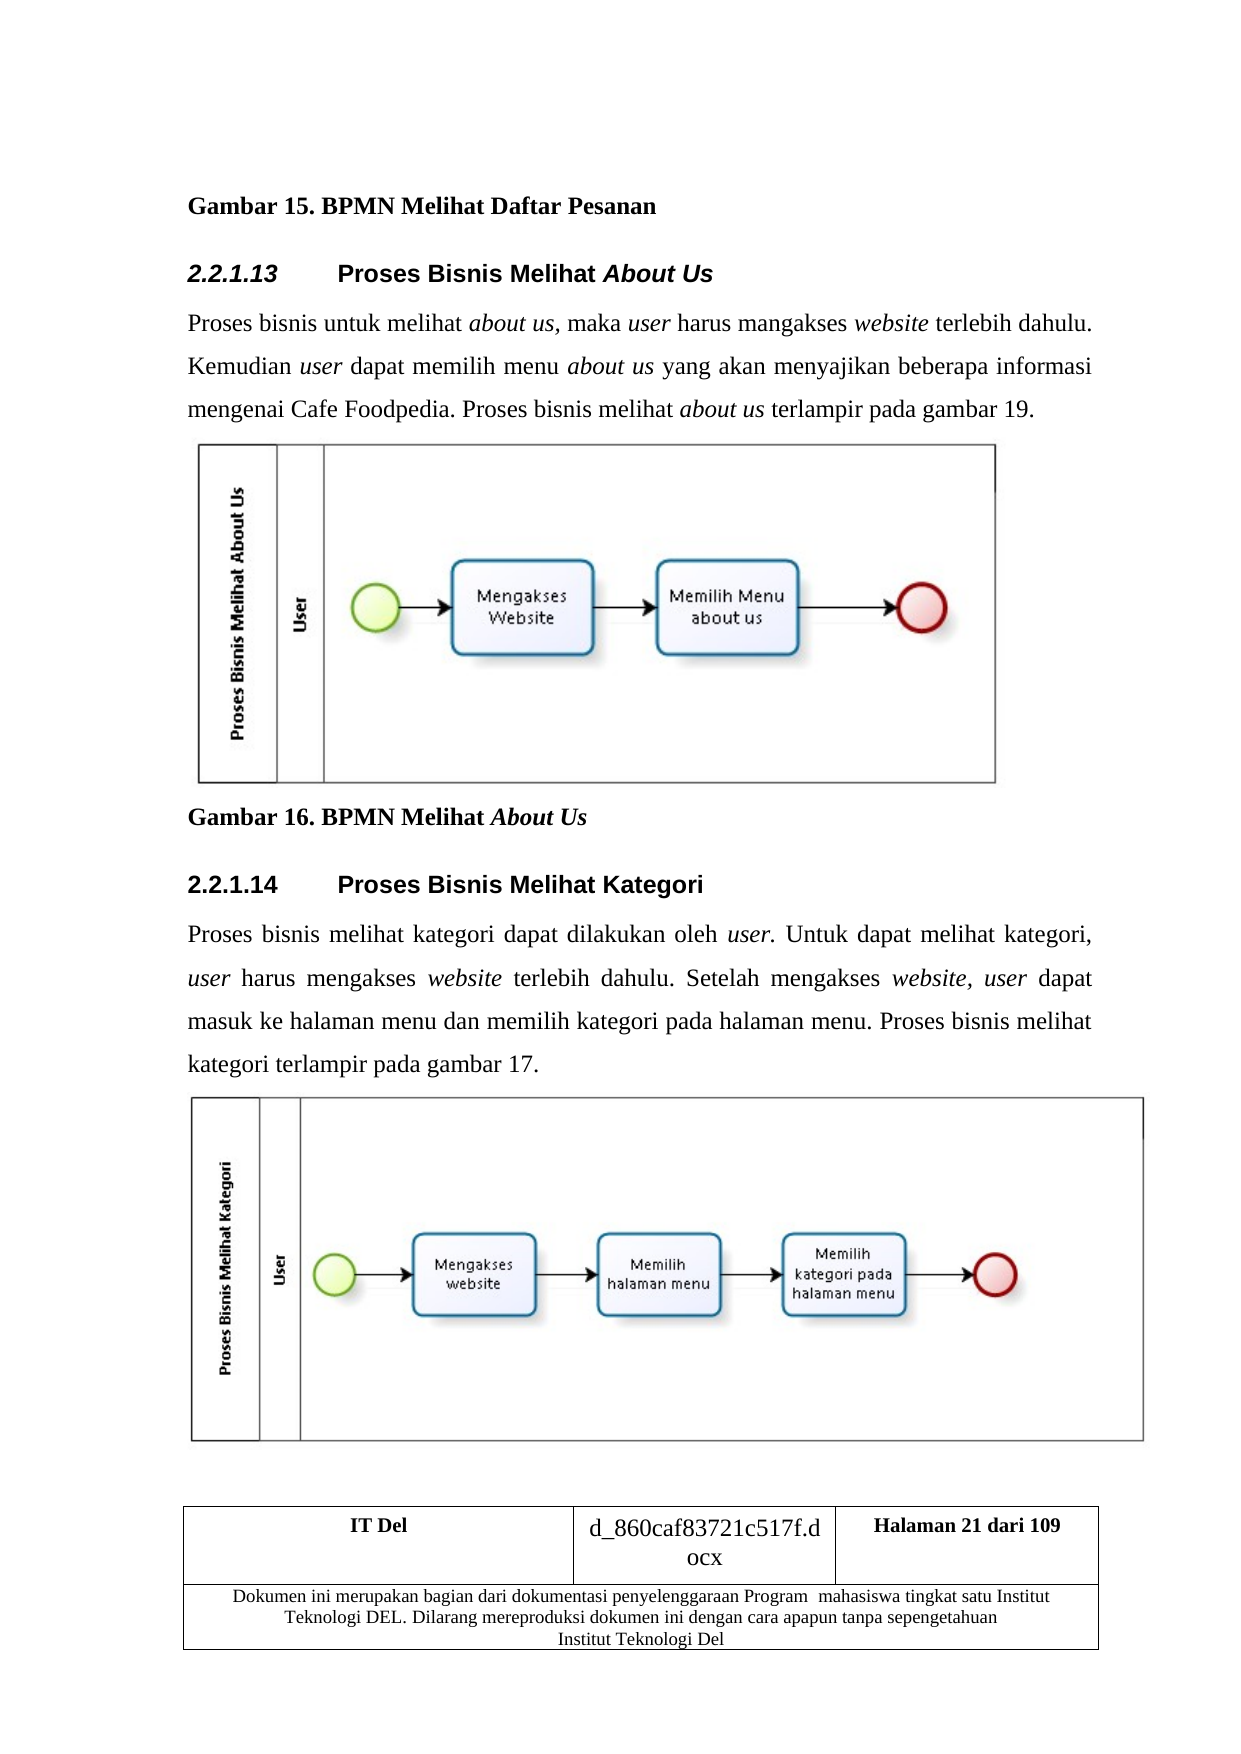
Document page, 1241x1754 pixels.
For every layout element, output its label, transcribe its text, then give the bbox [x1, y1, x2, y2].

text Proses bisnis untuk melihat about us, maka user harus mangakses website terlebih dahulu. Kemudian user dapat memilih menu about us yang akan menyajikan beberapa informasi mengenai Cafe Foodpedia. Proses bisnis melihat about us terlampir pada gambar 19. [187, 308, 1092, 423]
text Gambar 16. BPMN Melihat About Us [187, 802, 1092, 831]
text Gambar 15. BPMN Melihat Daftar Pesanan [187, 191, 1092, 219]
picture [187, 1092, 1150, 1450]
subtitle Proses Bisnis Melihat About Us [187, 259, 1092, 288]
subtitle Proses Bisnis Melihat Kategori [187, 870, 1092, 899]
picture [187, 437, 1008, 788]
text Proses bisnis melihat kategori dapat dilakukan oleh user. Untuk dapat melihat kategori, user harus mengakses website terlebih dahulu. Setelah mengakses website, user dapat masuk ke halaman menu dan memilih kategori pada halaman menu. Proses bisnis melihat kategori terlampir pada gambar 17. [187, 919, 1092, 1078]
